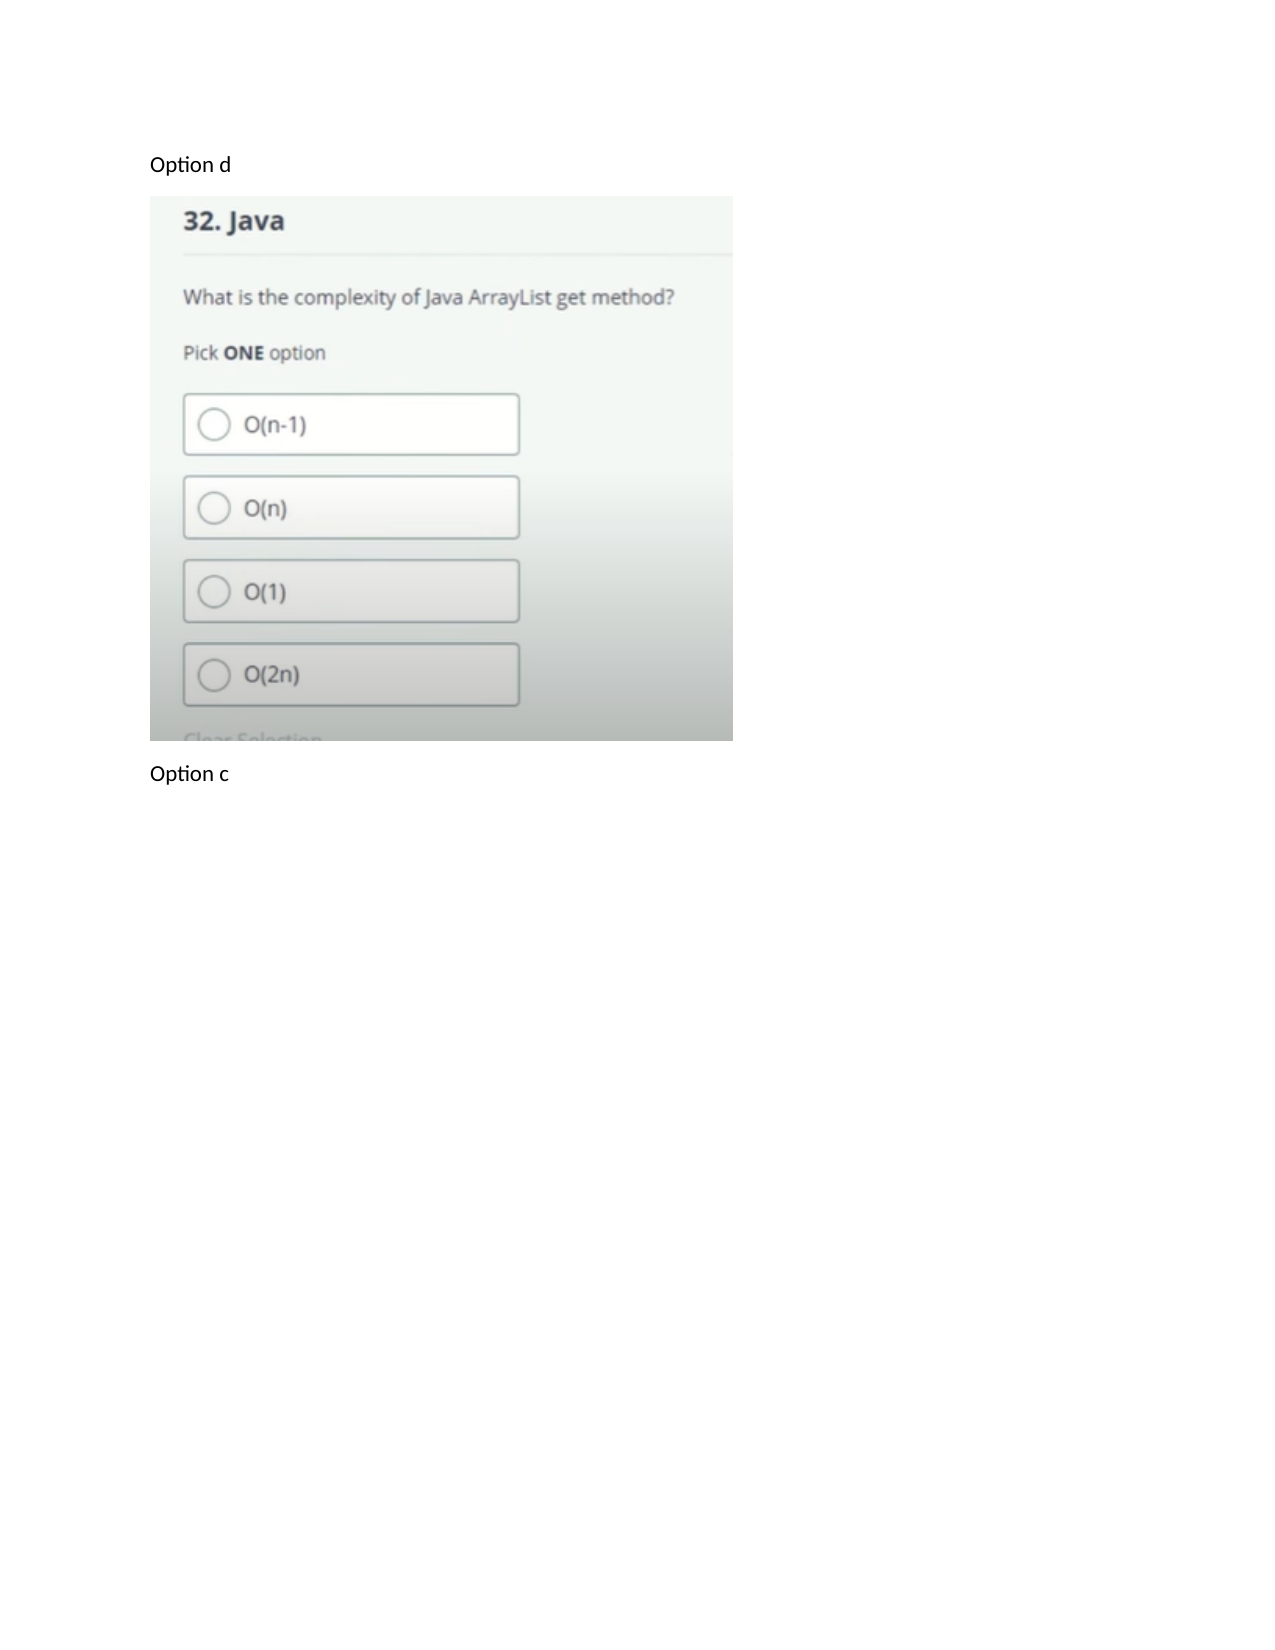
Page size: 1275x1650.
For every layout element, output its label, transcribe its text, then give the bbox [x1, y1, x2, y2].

text Option d [150, 150, 1125, 178]
text Option c [150, 759, 1125, 788]
picture [150, 196, 733, 741]
